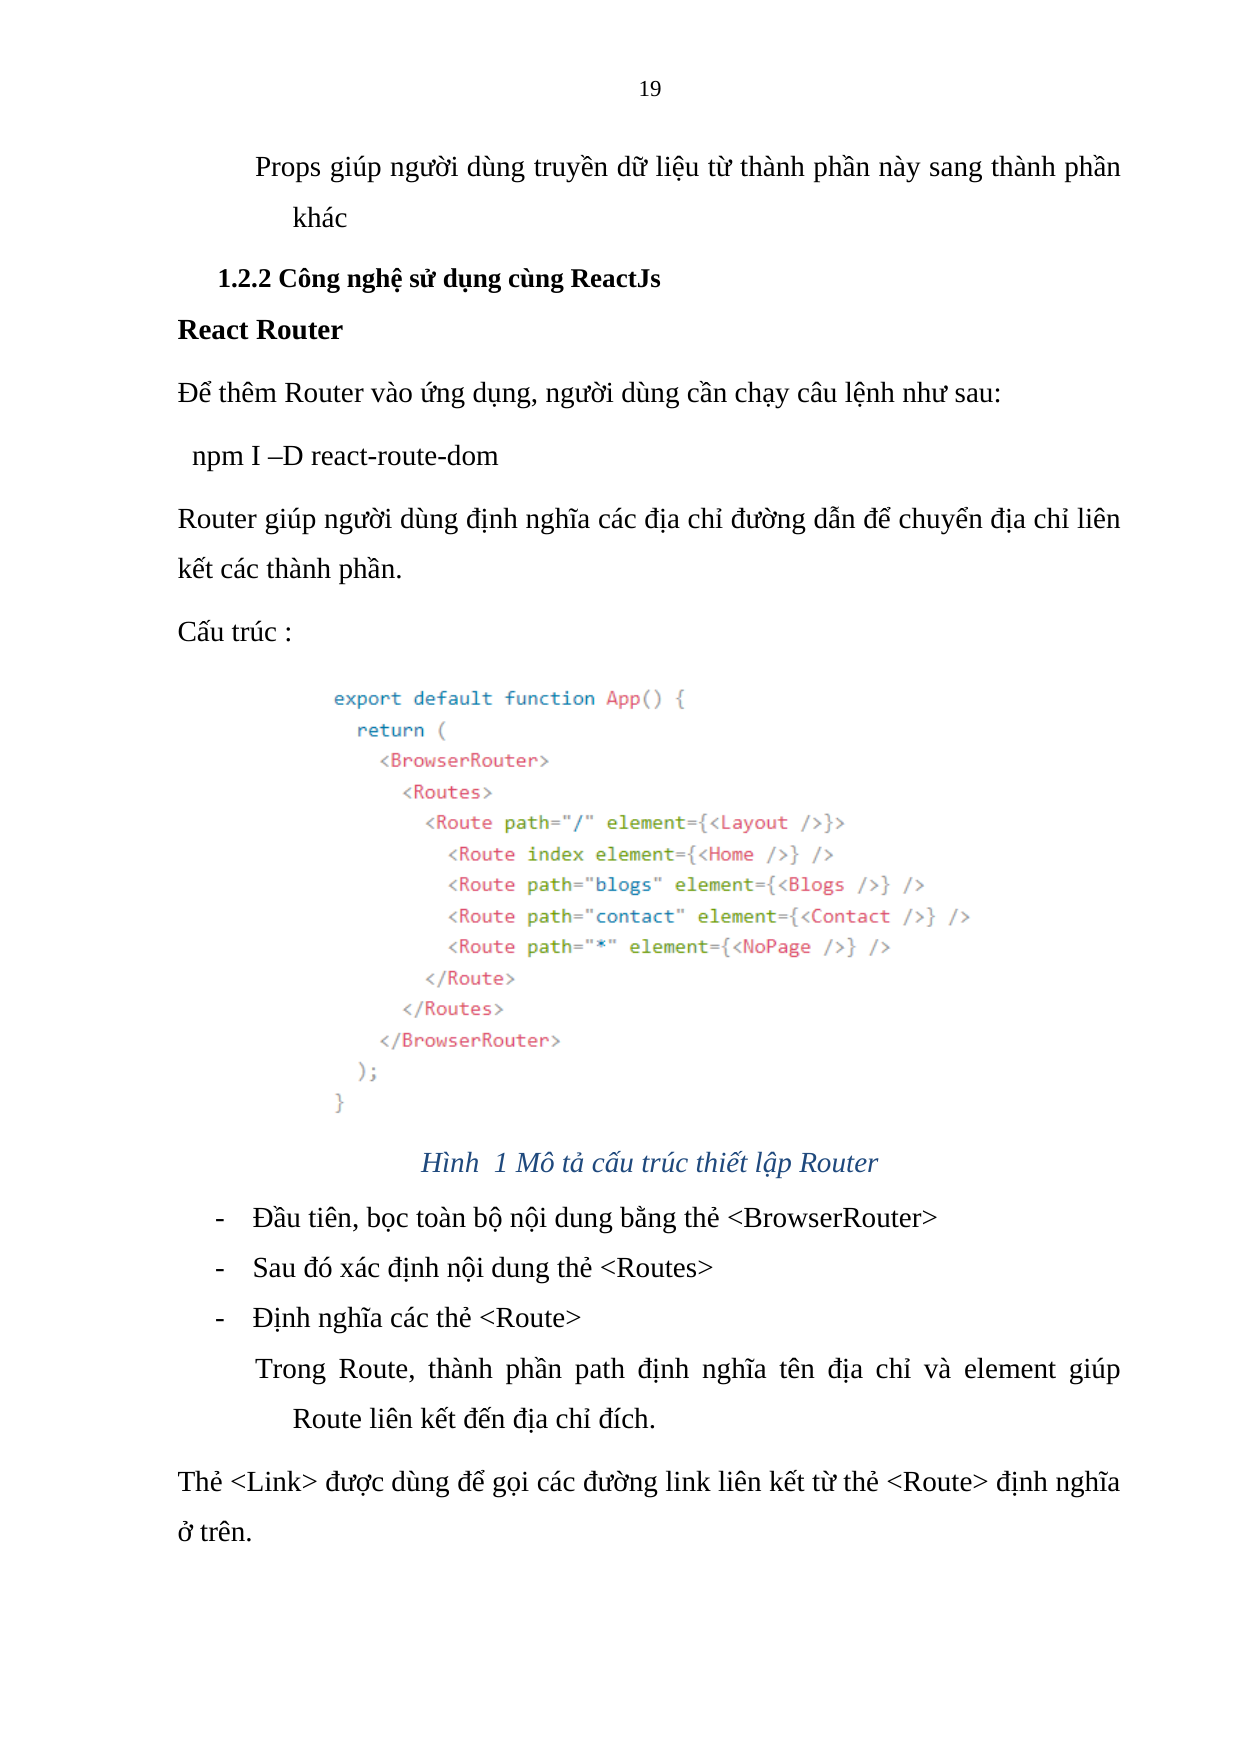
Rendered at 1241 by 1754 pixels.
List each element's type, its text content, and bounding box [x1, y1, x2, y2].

list Props giúp người dùng truyền dữ liệu từ thành phần này sang thành phần khác [255, 149, 1122, 233]
text React Router [177, 312, 1122, 346]
text Để thêm Router vào ứng dụng, người dùng cần chạy câu lệnh như sau: [177, 375, 1122, 409]
text Thẻ <Link> được dùng để gọi các đường link liên kết từ thẻ <Route> định nghĩa ở trên. [177, 1464, 1122, 1548]
text npm I –D react-route-dom [177, 438, 1122, 472]
picture [320, 676, 979, 1120]
subtitle 1.2.2 Công nghệ sử dụng cùng ReactJs [217, 263, 1122, 294]
text Cấu trúc : [177, 614, 1122, 647]
text Hình 1 Mô tả cấu trúc thiết lập Router [177, 1146, 1122, 1179]
list Đầu tiên, bọc toàn bộ nội dung bằng thẻ <BrowserRouter> [215, 1200, 1122, 1233]
text Router giúp người dùng định nghĩa các địa chỉ đường dẫn để chuyển địa chỉ liên kết các thành phần. [177, 501, 1122, 585]
list Định nghĩa các thẻ <Route> [215, 1301, 1122, 1334]
list Sau đó xác định nội dung thẻ <Routes> [215, 1250, 1122, 1284]
list Trong Route, thành phần path định nghĩa tên địa chỉ và element giúp Route liên kết đến địa chỉ đích. [255, 1351, 1122, 1435]
